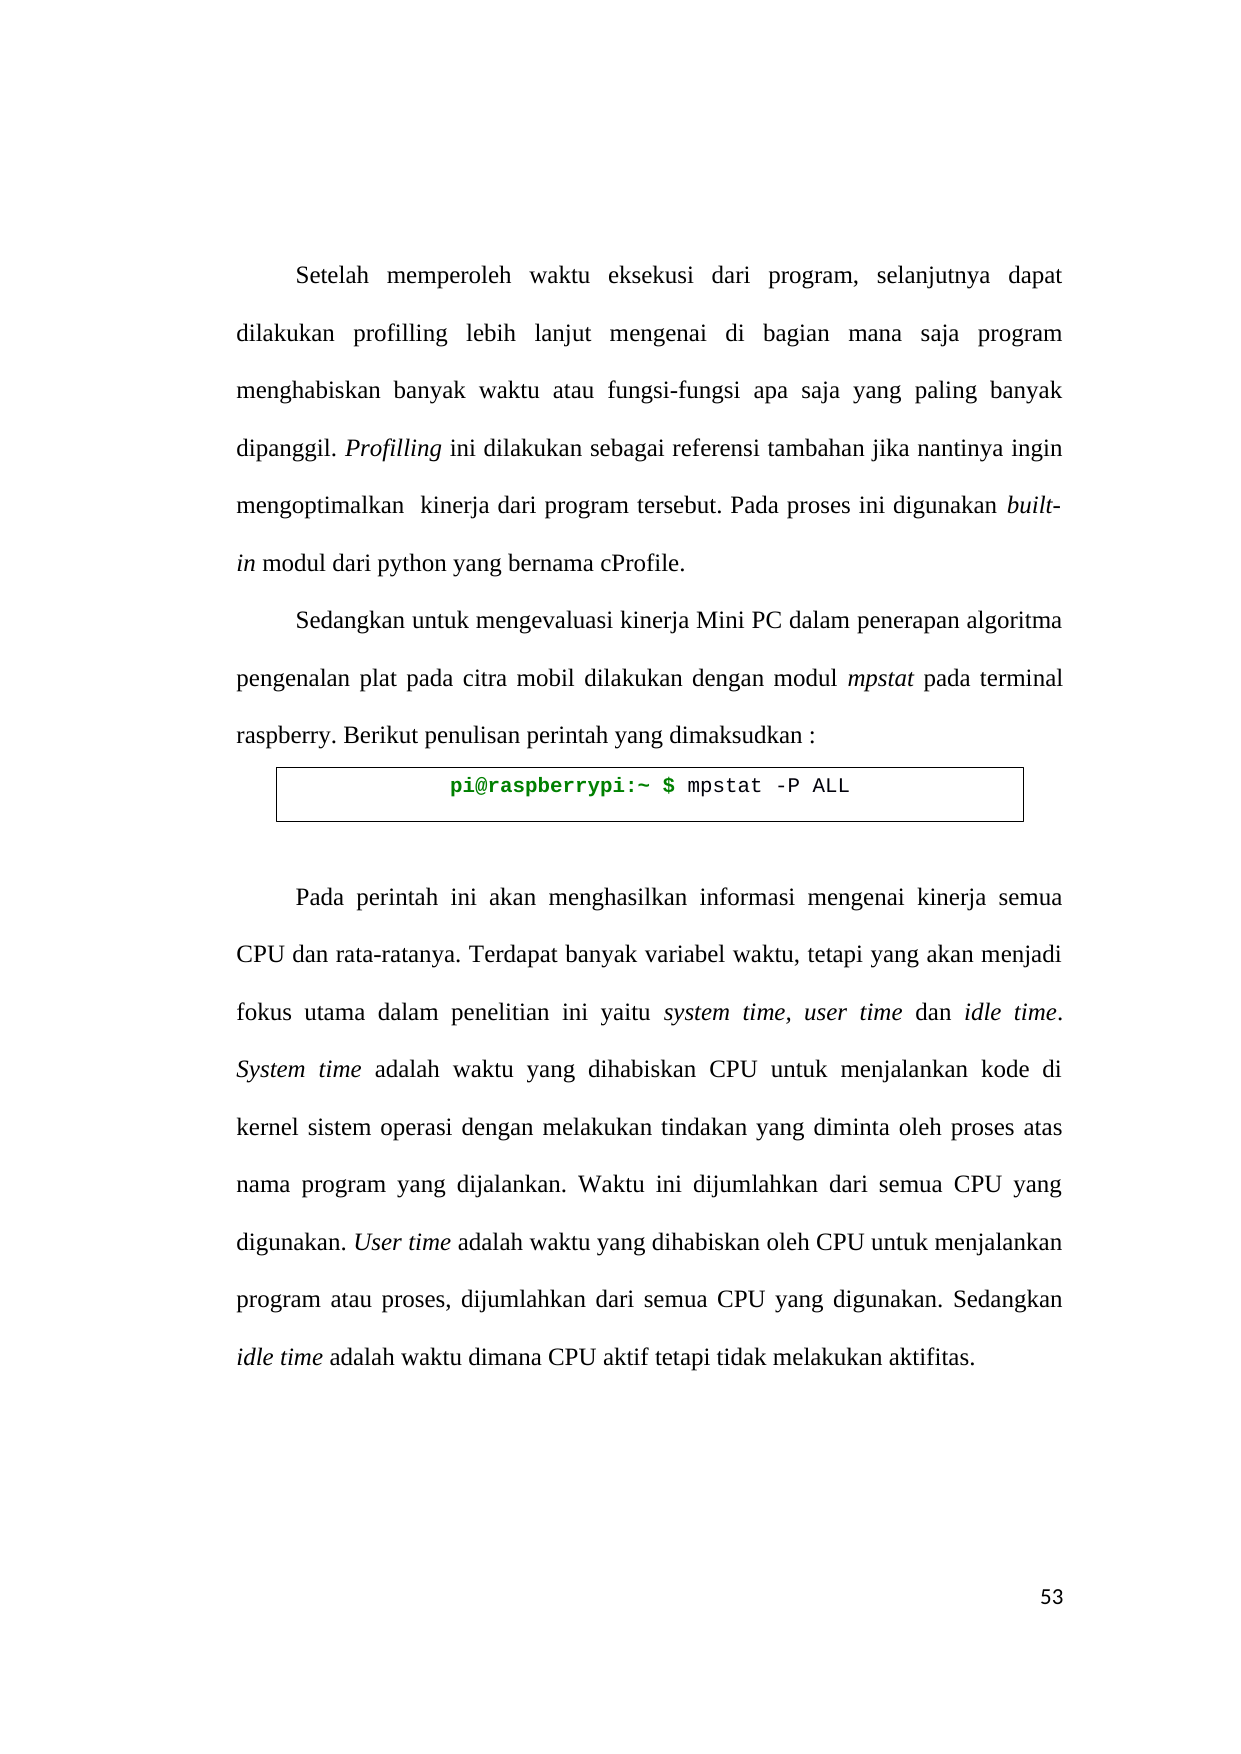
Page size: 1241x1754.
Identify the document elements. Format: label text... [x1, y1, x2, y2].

text Sedangkan untuk mengevaluasi kinerja Mini PC dalam penerapan algoritma pengenalan plat pada citra mobil dilakukan dengan modul mpstat pada terminal raspberry. Berikut penulisan perintah yang dimaksudkan : [236, 606, 1063, 749]
text Setelah memperoleh waktu eksekusi dari program, selanjutnya dapat dilakukan profilling lebih lanjut mengenai di bagian mana saja program menghabiskan banyak waktu atau fungsi-fungsi apa saja yang paling banyak dipanggil. Profilling ini dilakukan sebagai referensi tambahan jika nantinya ingin mengoptimalkan kinerja dari program tersebut. Pada proses ini digunakan built-in modul dari python yang bernama cProfile. [236, 261, 1063, 577]
text Pada perintah ini akan menghasilkan informasi mengenai kinerja semua CPU dan rata-ratanya. Terdapat banyak variabel waktu, tetapi yang akan menjadi fokus utama dalam penelitian ini yaitu system time, user time dan idle time. System time adalah waktu yang dihabiskan CPU untuk menjalankan kode di kernel sistem operasi dengan melakukan tindakan yang diminta oleh proses atas nama program yang dijalankan. Waktu ini dijumlahkan dari semua CPU yang digunakan. User time adalah waktu yang dihabiskan oleh CPU untuk menjalankan program atau proses, dijumlahkan dari semua CPU yang digunakan. Sedangkan idle time adalah waktu dimana CPU aktif tetapi tidak melakukan aktifitas. [236, 882, 1063, 1371]
